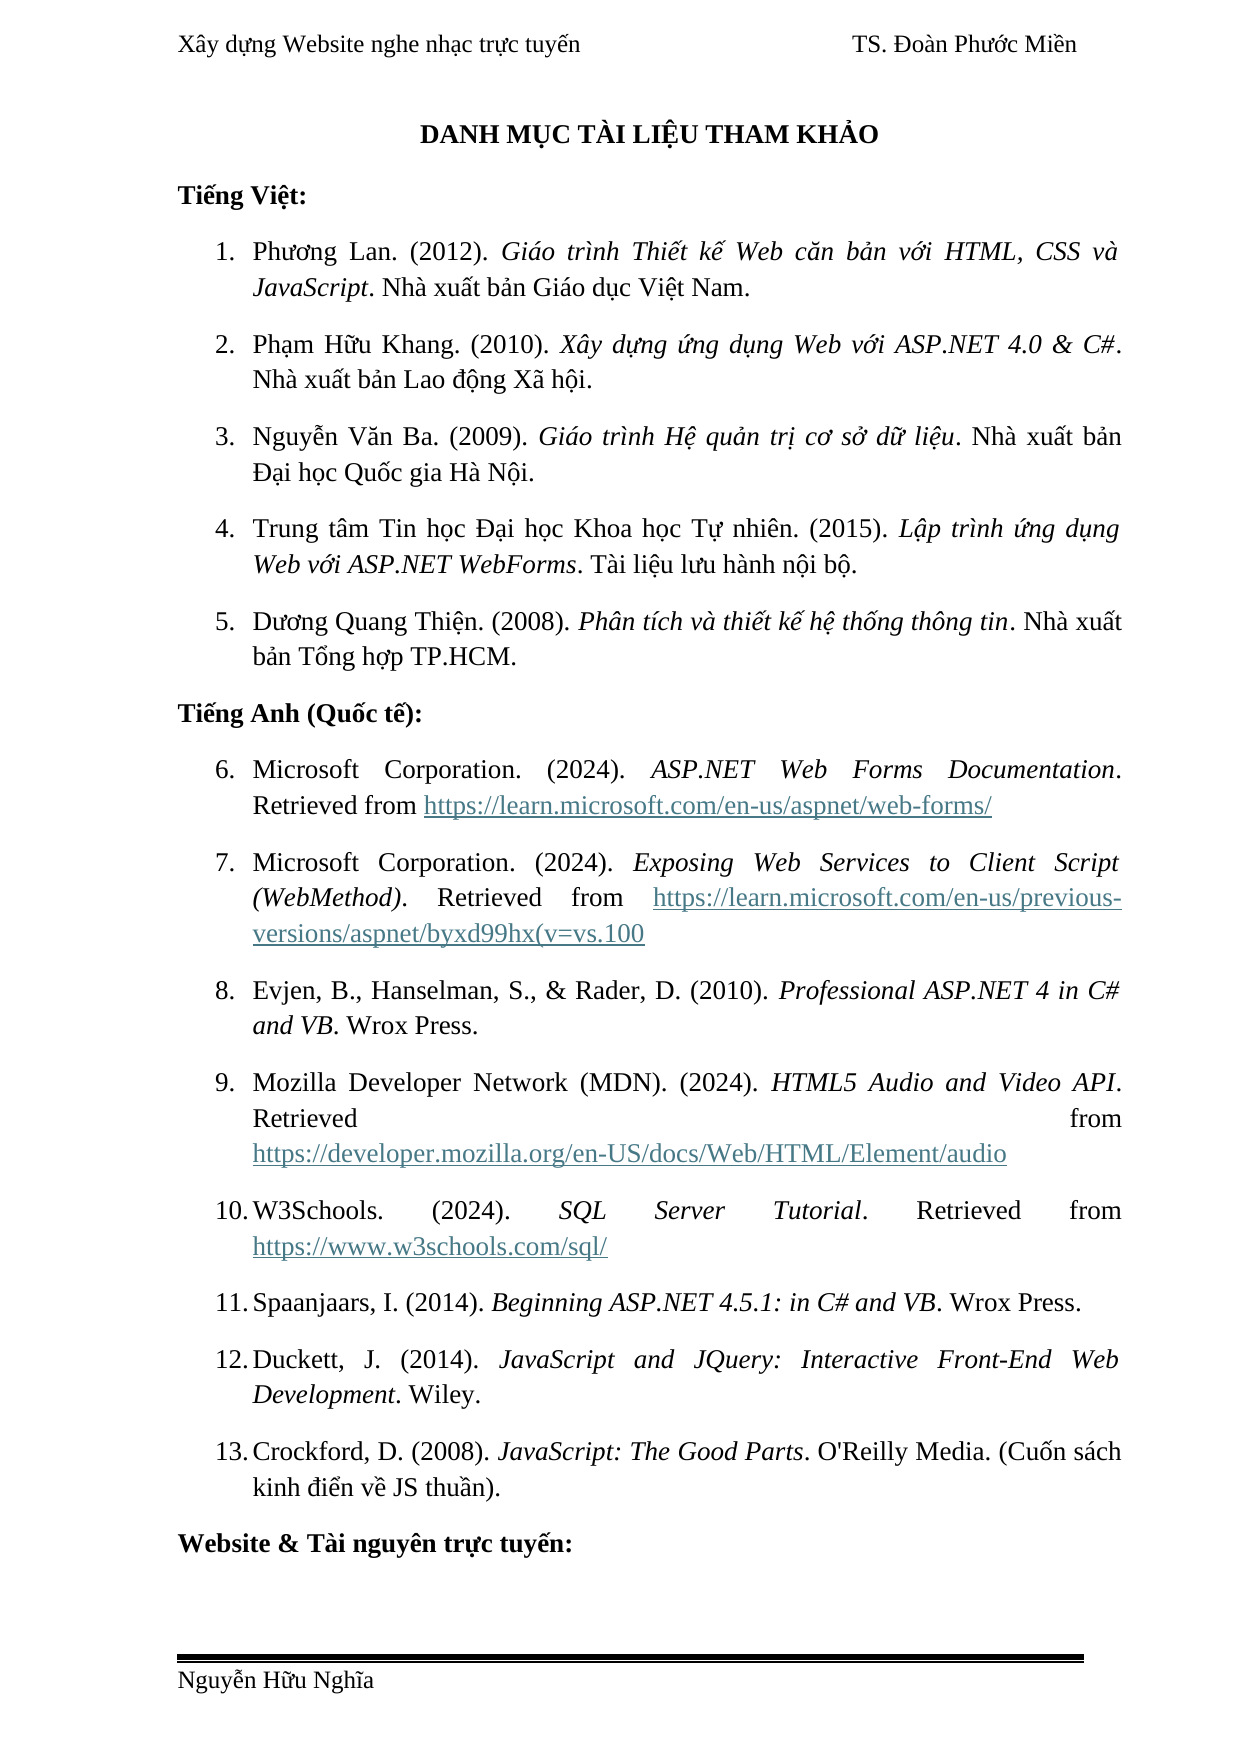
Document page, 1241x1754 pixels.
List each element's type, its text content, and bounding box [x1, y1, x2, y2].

text Tiếng Anh (Quốc tế): [177, 697, 1122, 728]
list Duckett, J. (2014). JavaScript and JQuery: Interactive Front-End Web Development. Wiley. [215, 1343, 1122, 1410]
text Tiếng Việt: [177, 179, 1122, 210]
list Spaanjaars, I. (2014). Beginning ASP.NET 4.5.1: in C# and VB. Wrox Press. [215, 1286, 1122, 1317]
list Mozilla Developer Network (MDN). (2024). HTML5 Audio and Video API. Retrieved from https://developer.mozilla.org/en-US/docs/Web/HTML/Element/audio [215, 1066, 1122, 1169]
text Website & Tài nguyên trực tuyến: [177, 1527, 1122, 1559]
list Evjen, B., Hanselman, S., & Rader, D. (2010). Professional ASP.NET 4 in C# and VB. Wrox Press. [215, 974, 1122, 1041]
list Crockford, D. (2008). JavaScript: The Good Parts. O'Reilly Media. (Cuốn sách kinh điển về JS thuần). [215, 1435, 1122, 1502]
list Microsoft Corporation. (2024). Exposing Web Services to Client Script (WebMethod). Retrieved from https://learn.microsoft.com/en-us/previous-versions/aspnet/byxd99hx(v=vs.100 [215, 846, 1122, 948]
list W3Schools. (2024). SQL Server Tutorial. Retrieved from https://www.w3schools.com/sql/ [215, 1194, 1122, 1261]
list Microsoft Corporation. (2024). ASP.NET Web Forms Documentation. Retrieved from https://learn.microsoft.com/en-us/aspnet/web-forms/ [215, 753, 1122, 820]
list Nguyễn Văn Ba. (2009). Giáo trình Hệ quản trị cơ sở dữ liệu. Nhà xuất bản Đại học Quốc gia Hà Nội. [215, 420, 1122, 487]
subtitle DANH MỤC TÀI LIỆU THAM KHẢO [177, 118, 1122, 149]
list Dương Quang Thiện. (2008). Phân tích và thiết kế hệ thống thông tin. Nhà xuất bản Tổng hợp TP.HCM. [215, 604, 1122, 671]
list Phạm Hữu Khang. (2010). Xây dựng ứng dụng Web với ASP.NET 4.0 & C#. Nhà xuất bản Lao động Xã hội. [215, 328, 1122, 394]
list Phương Lan. (2012). Giáo trình Thiết kế Web căn bản với HTML, CSS và JavaScript. Nhà xuất bản Giáo dục Việt Nam. [215, 235, 1122, 302]
list Trung tâm Tin học Đại học Khoa học Tự nhiên. (2015). Lập trình ứng dụng Web với ASP.NET WebForms. Tài liệu lưu hành nội bộ. [215, 512, 1122, 579]
